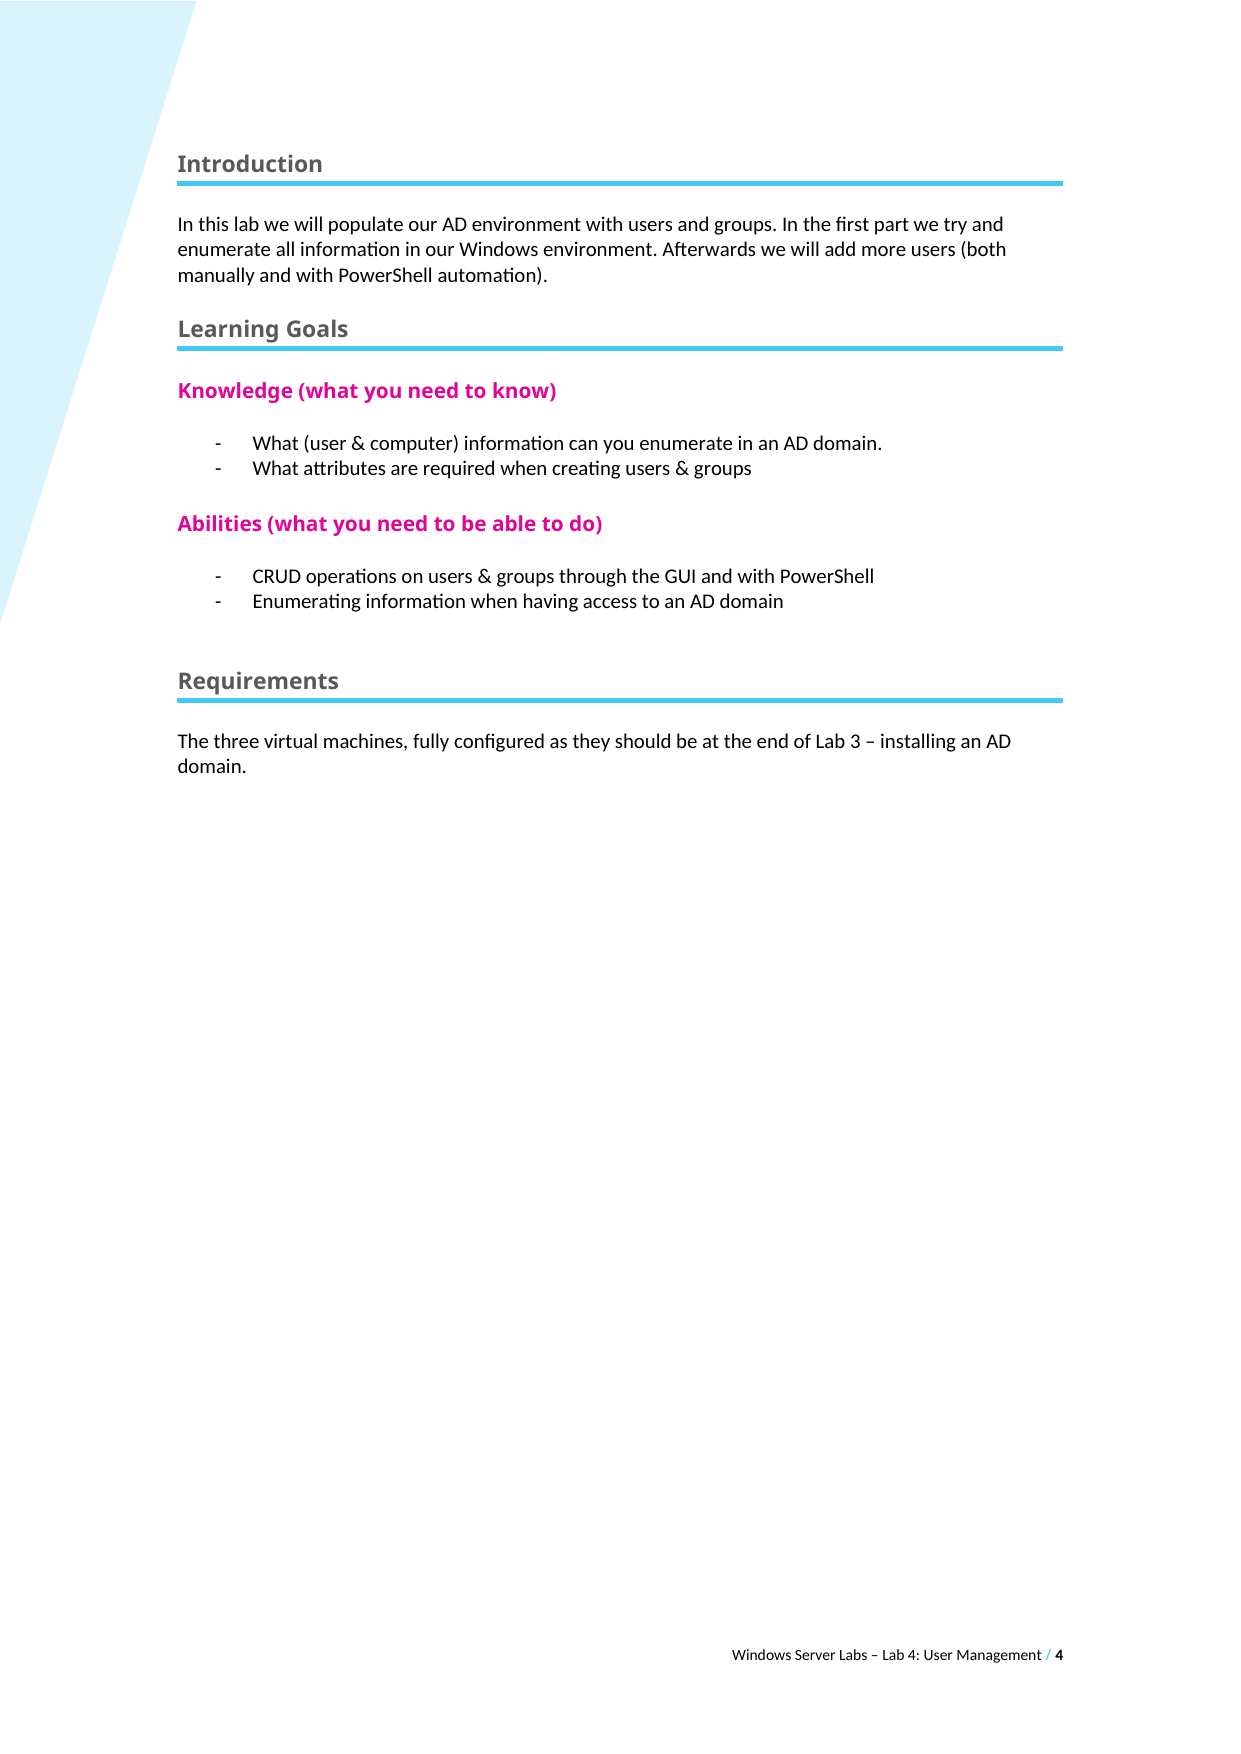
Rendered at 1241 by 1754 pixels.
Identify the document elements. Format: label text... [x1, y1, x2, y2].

picture [0, 1, 1179, 1239]
list What (user & computer) information can you enumerate in an AD domain. [215, 430, 1063, 456]
subtitle Abilities (what you need to be able to do) [177, 509, 1063, 538]
text The three virtual machines, fully configured as they should be at the end of Lab 3 – installing an AD domain. [177, 728, 1063, 779]
subtitle Learning Goals [177, 313, 1063, 346]
text In this lab we will populate our AD environment with users and groups. In the first part we try and enumerate all information in our Windows environment. Afterwards we will add more users (both manually and with PowerShell automation). [177, 211, 1063, 287]
list CRUD operations on users & groups through the GUI and with PowerShell [215, 563, 1063, 589]
list Enumerating information when having access to an AD domain [215, 589, 1063, 614]
list What attributes are required when creating users & groups [215, 456, 1063, 481]
subtitle Introduction [177, 148, 1063, 181]
subtitle Requirements [177, 665, 1063, 698]
subtitle Knowledge (what you need to know) [177, 376, 1063, 405]
